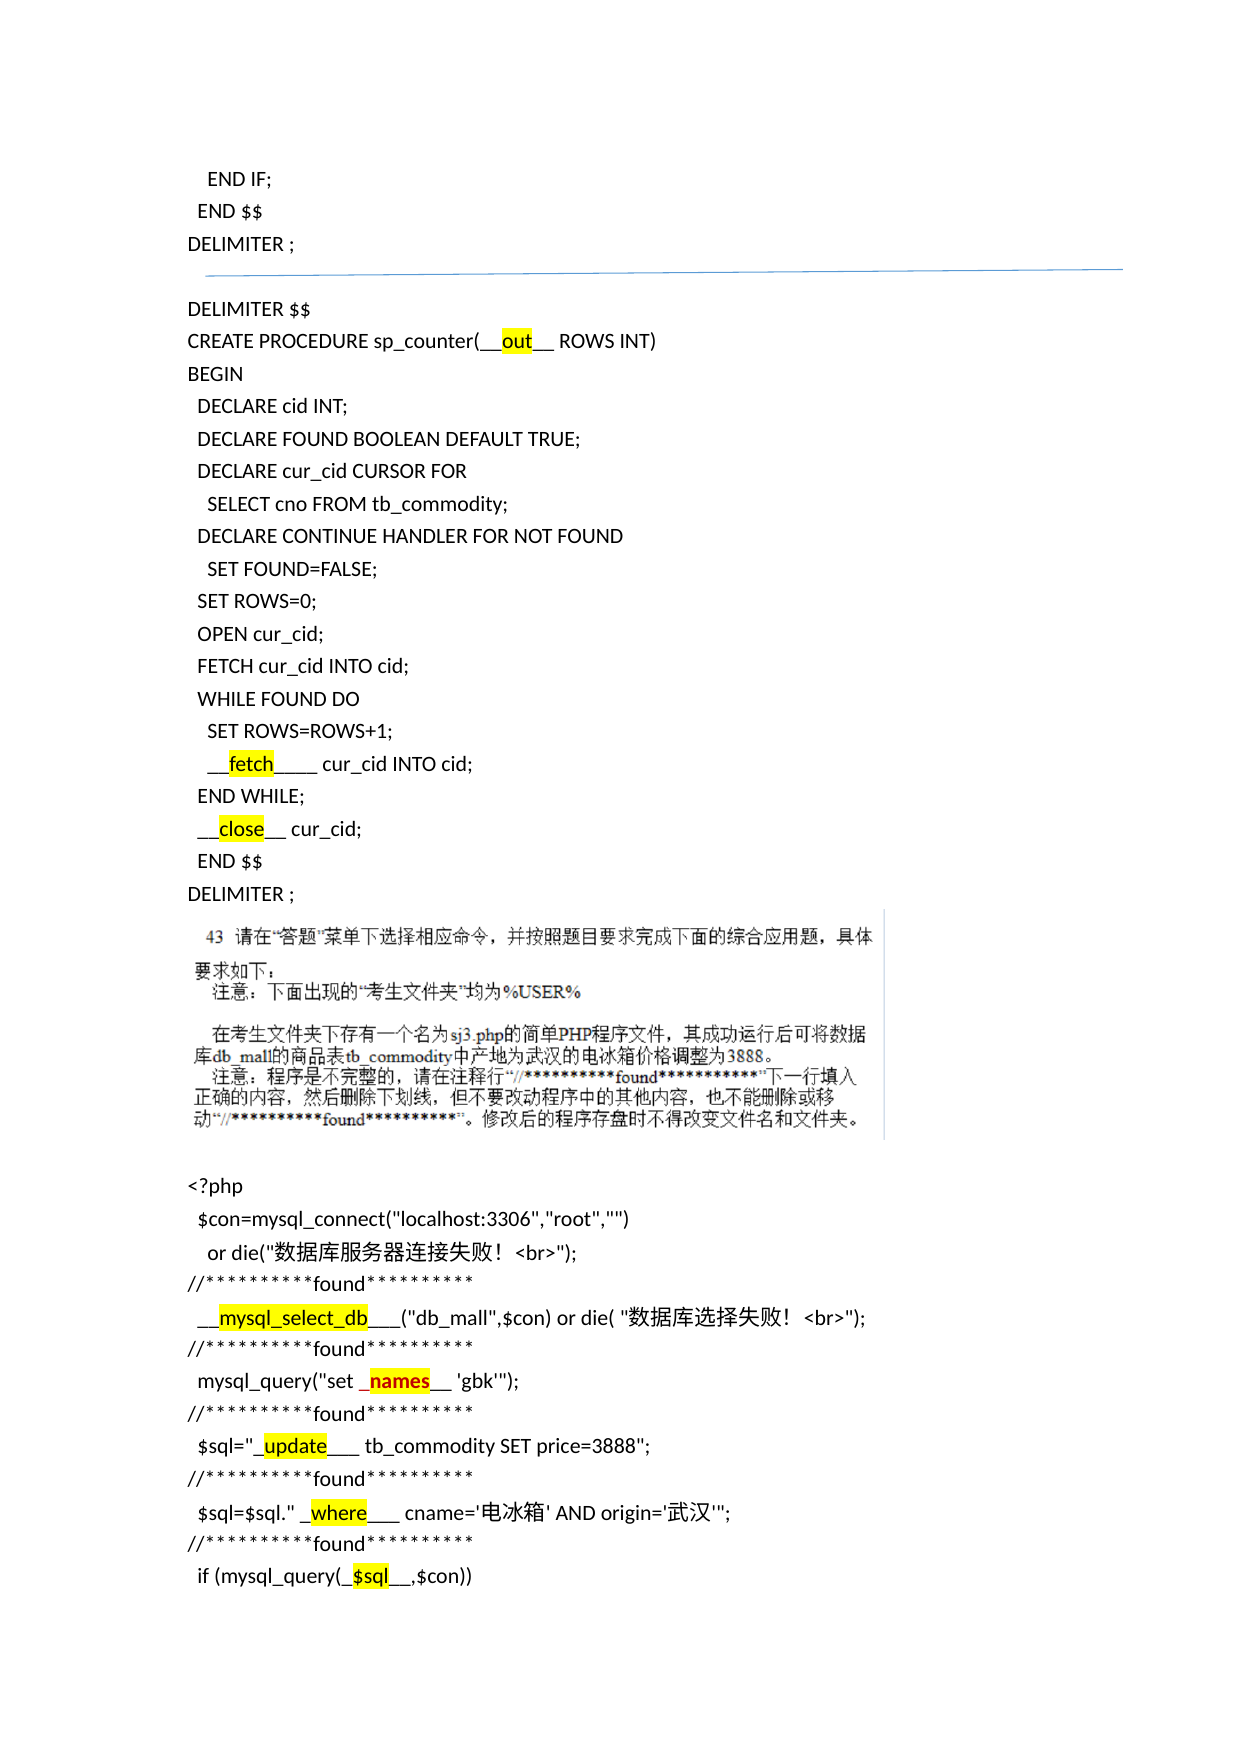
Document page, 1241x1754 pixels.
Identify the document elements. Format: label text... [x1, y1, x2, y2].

picture [187, 909, 885, 1140]
text DECLARE FOUND BOOLEAN DEFAULT TRUE; [187, 422, 1053, 454]
text $sql="_update___ tb_commodity SET price=3888"; [187, 1429, 1053, 1462]
text mysql_query("set _names__ 'gbk'"); [187, 1364, 1053, 1397]
text //**********found********** [187, 1267, 1053, 1299]
text WHILE FOUND DO [187, 682, 1053, 714]
text __mysql_select_db___("db_mall",$con) or die( "数据库选择失败！<br>"); [187, 1299, 1053, 1332]
text DECLARE cur_cid CURSOR FOR [187, 454, 1053, 487]
text //**********found********** [187, 1462, 1053, 1494]
text END WHILE; [187, 779, 1053, 812]
text BEGIN [187, 357, 1053, 389]
text <?php [187, 1169, 1053, 1202]
text SET ROWS=ROWS+1; [187, 714, 1053, 747]
text //**********found********** [187, 1527, 1053, 1559]
text DELIMITER $$ [187, 292, 1053, 324]
text FETCH cur_cid INTO cid; [187, 649, 1053, 682]
text __close__ cur_cid; [187, 812, 1053, 844]
text DECLARE CONTINUE HANDLER FOR NOT FOUND [187, 519, 1053, 552]
text END IF; [187, 162, 1053, 194]
text DECLARE cid INT; [187, 389, 1053, 422]
text $sql=$sql." _where___ cname='电冰箱' AND origin='武汉'"; [187, 1494, 1053, 1527]
text DELIMITER ; [187, 877, 1053, 909]
text SET FOUND=FALSE; [187, 552, 1053, 584]
text //**********found********** [187, 1332, 1053, 1364]
text //**********found********** [187, 1397, 1053, 1429]
text SELECT cno FROM tb_commodity; [187, 487, 1053, 519]
text CREATE PROCEDURE sp_counter(__out__ ROWS INT) [187, 324, 1053, 357]
text if (mysql_query(_$sql__,$con)) [187, 1559, 1053, 1592]
text __fetch____ cur_cid INTO cid; [187, 747, 1053, 779]
text or die("数据库服务器连接失败！<br>"); [187, 1234, 1053, 1267]
text END $$ [187, 844, 1053, 877]
text $con=mysql_connect("localhost:3306","root","") [187, 1202, 1053, 1234]
text DELIMITER ; [187, 227, 1053, 259]
text END $$ [187, 194, 1053, 227]
text OPEN cur_cid; [187, 617, 1053, 649]
text SET ROWS=0; [187, 584, 1053, 617]
